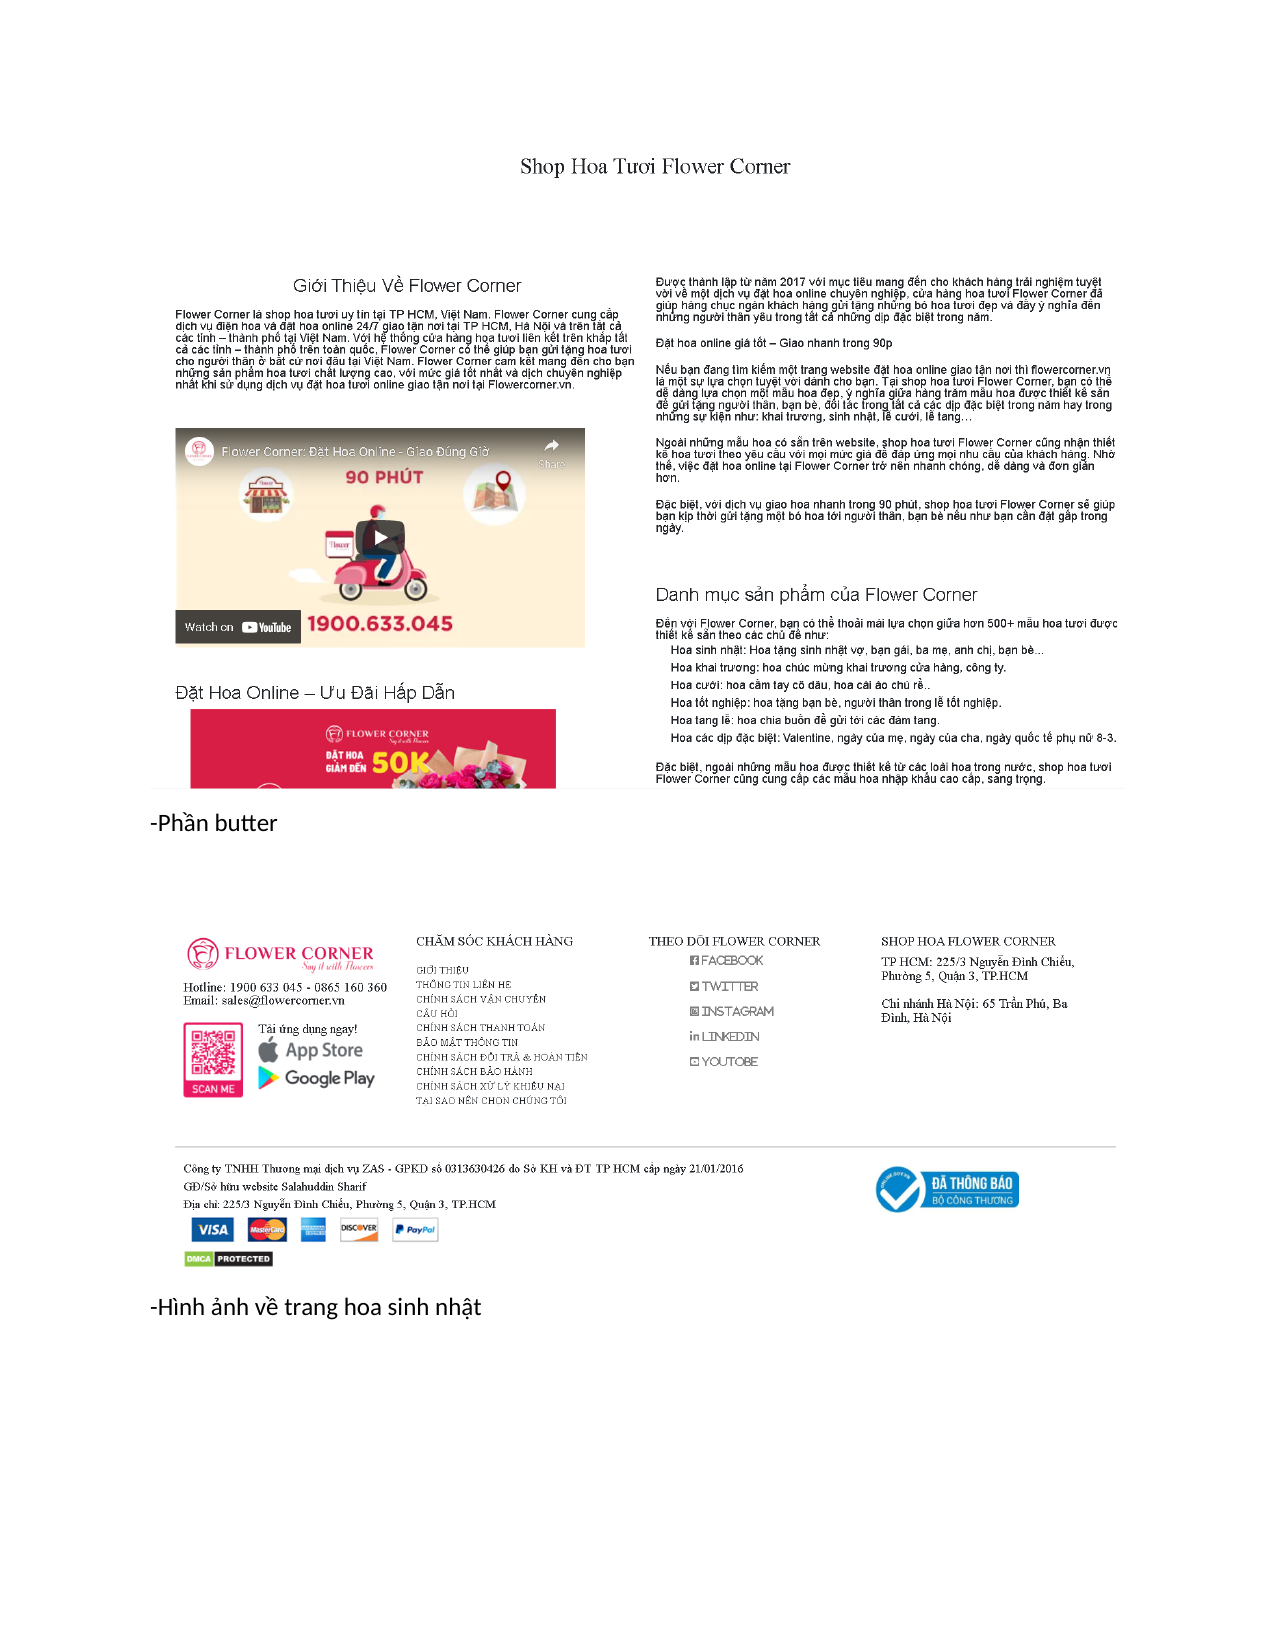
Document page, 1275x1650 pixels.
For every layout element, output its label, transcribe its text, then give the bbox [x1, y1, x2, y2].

text -Phần butter [150, 808, 1125, 838]
text -Hình ảnh về trang hoa sinh nhật [150, 1291, 1125, 1322]
picture [150, 150, 1125, 789]
picture [150, 857, 1125, 1273]
